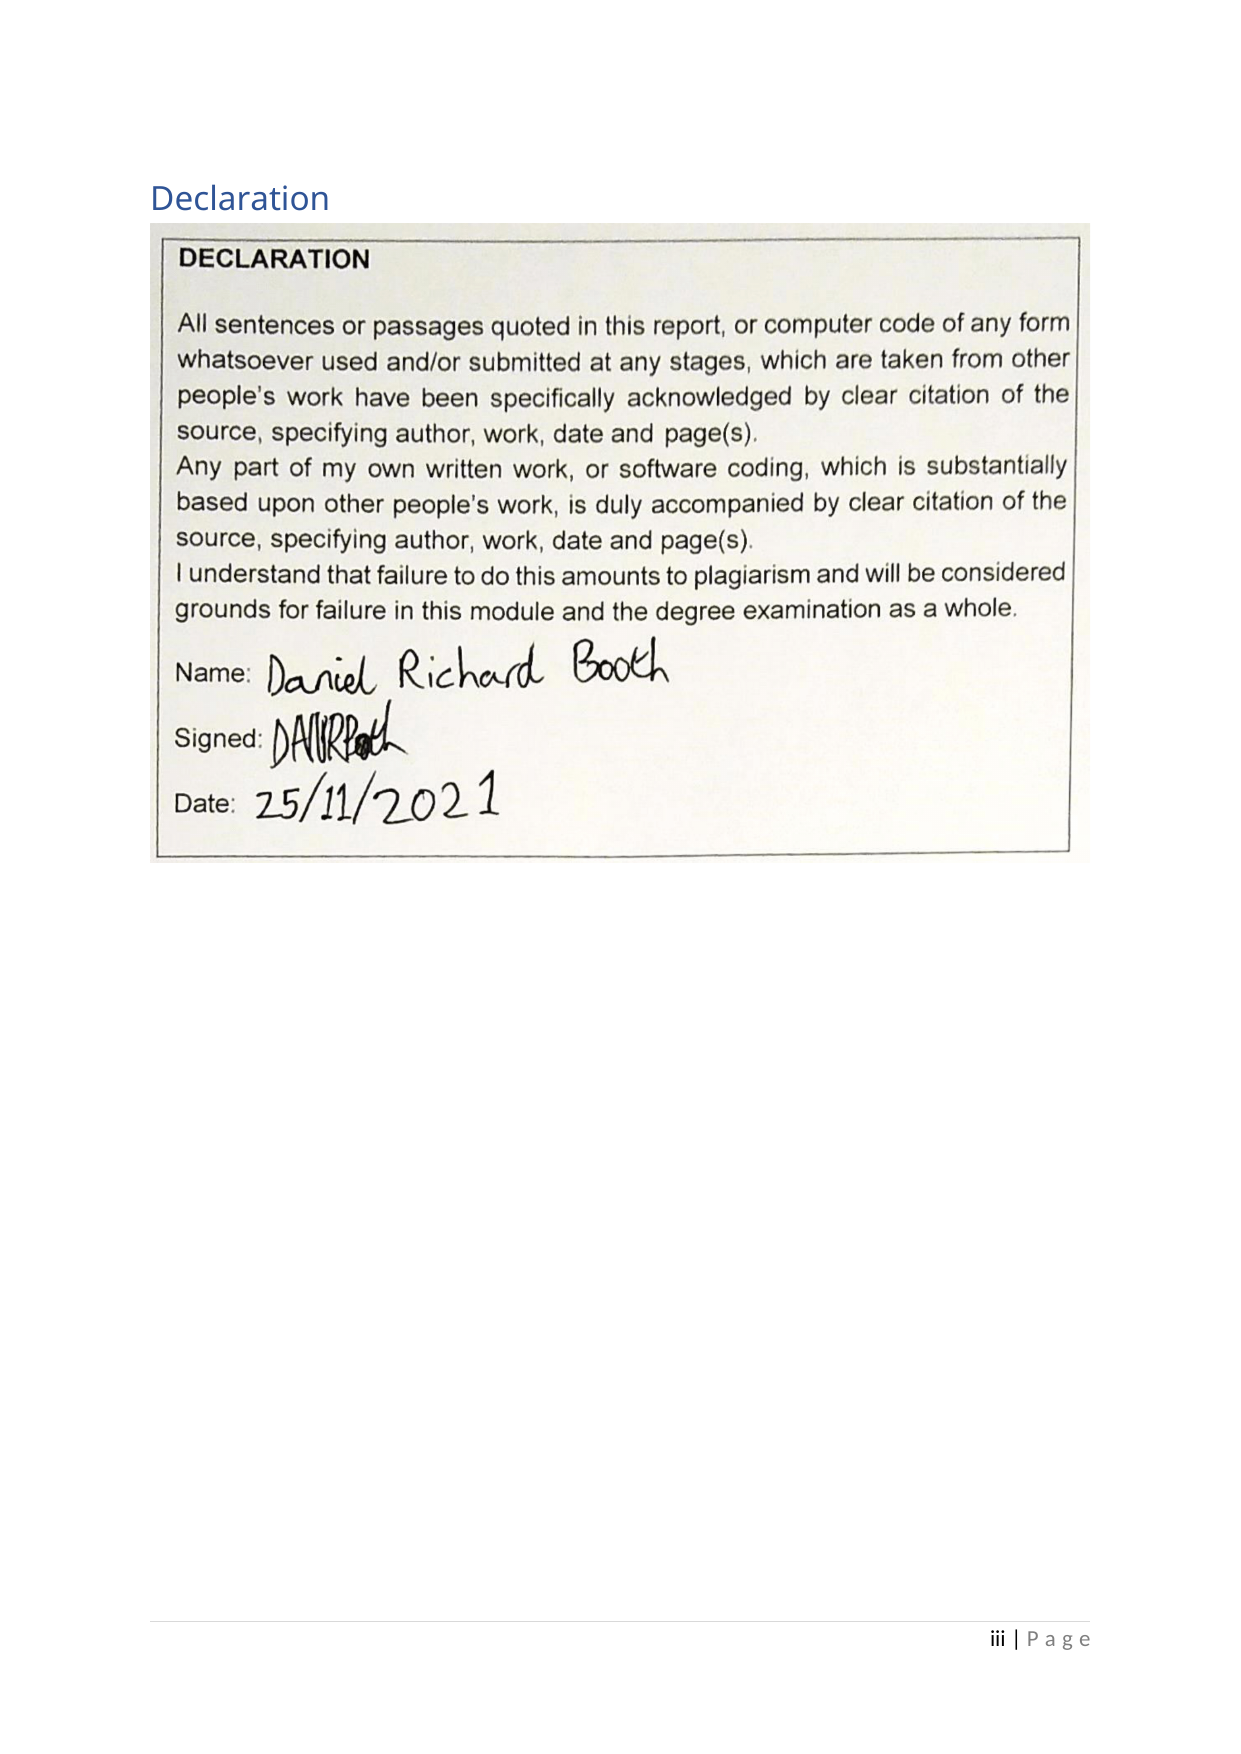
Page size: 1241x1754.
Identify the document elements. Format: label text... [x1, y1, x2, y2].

picture [150, 223, 1091, 863]
subtitle Declaration [150, 175, 1090, 220]
